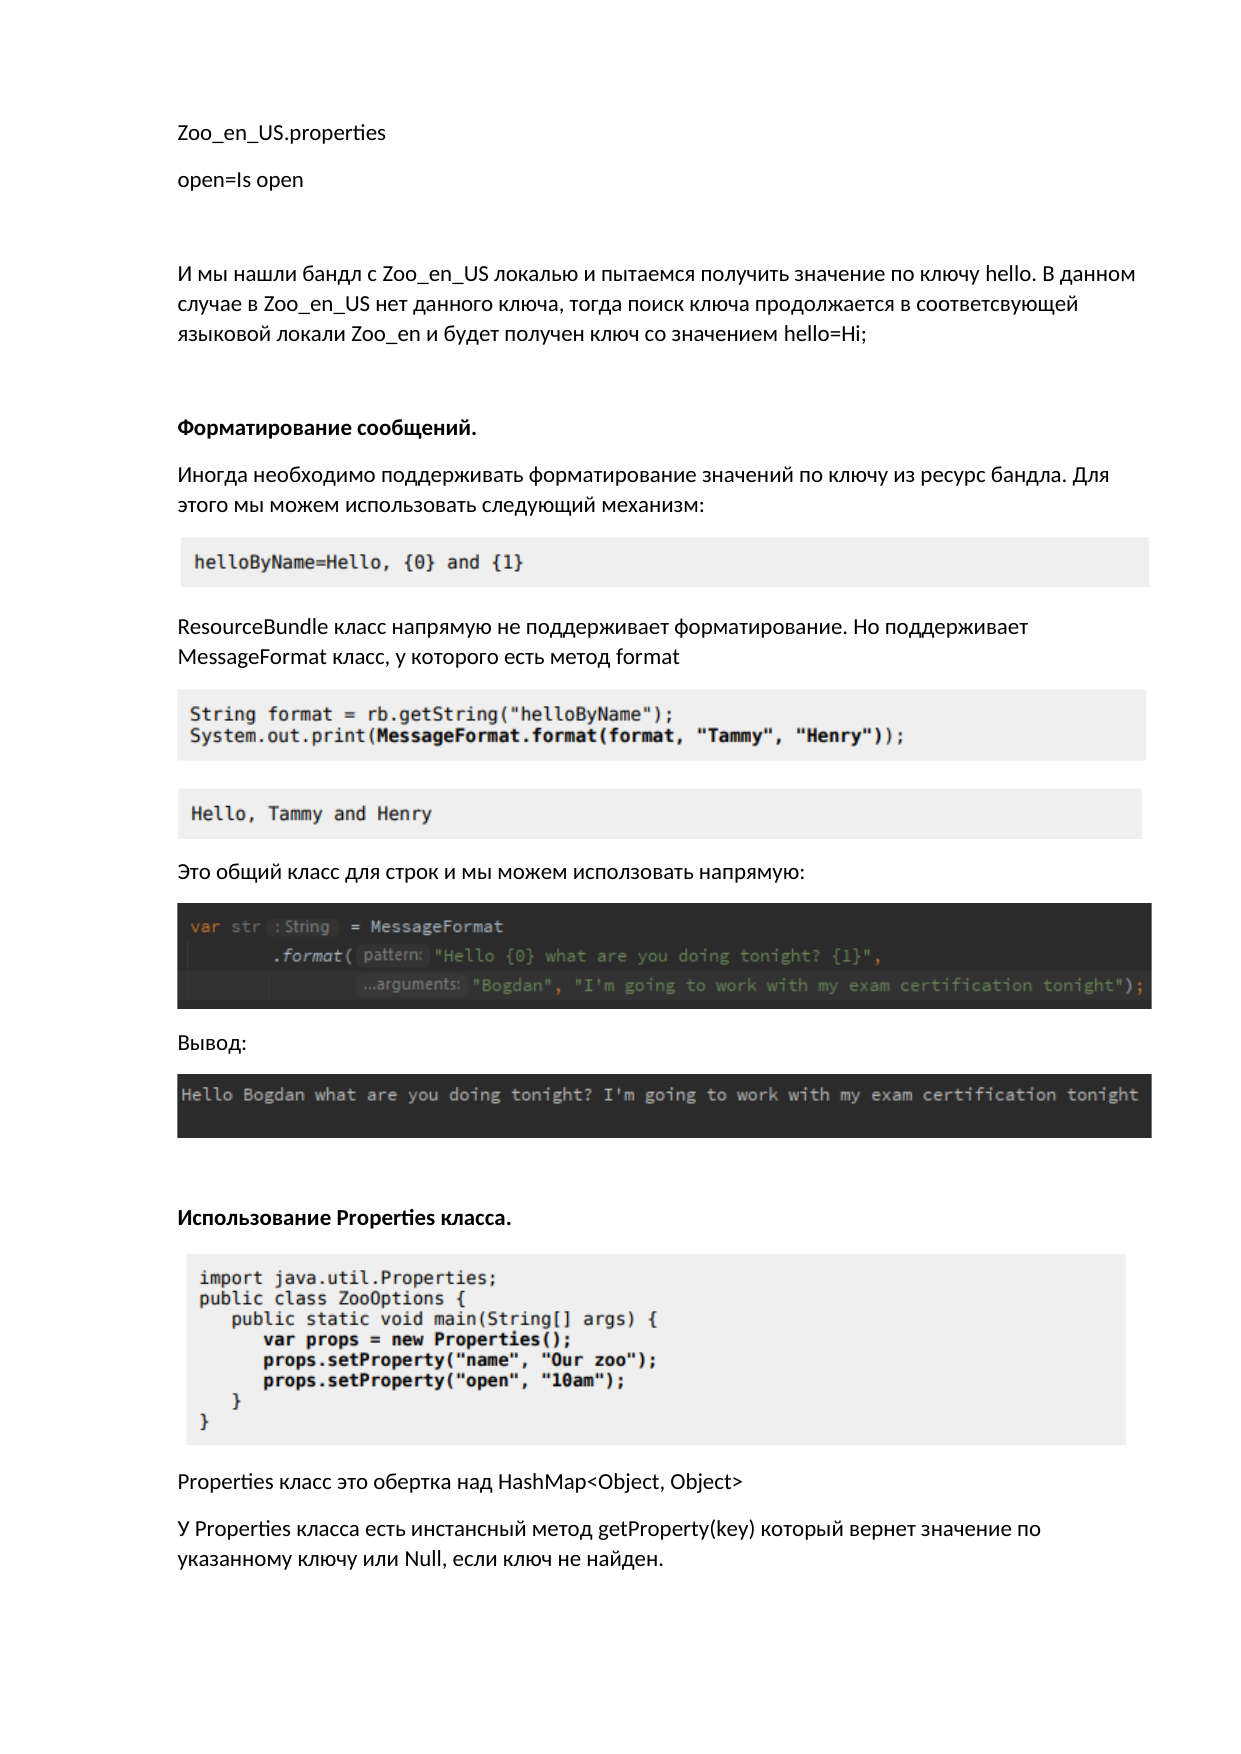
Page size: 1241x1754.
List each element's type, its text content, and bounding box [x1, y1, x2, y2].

text Properties класс это обертка над HashMap<Object, Object> [177, 1467, 1152, 1495]
picture [177, 783, 1152, 839]
text Форматирование сообщений. [177, 413, 1152, 441]
picture [177, 688, 1152, 765]
picture [177, 1074, 1152, 1138]
text Вывод: [177, 1028, 1152, 1056]
text Это общий класс для строк и мы можем исползовать напрямую: [177, 857, 1152, 885]
picture [177, 903, 1152, 1009]
text У Properties класса есть инстансный метод getProperty(key) который вернет значение по указанному ключу или Null, если ключ не найден. [177, 1514, 1152, 1572]
picture [177, 1250, 1152, 1448]
text Использование Properties класса. [177, 1203, 1152, 1232]
text Иногда необходимо поддерживать форматирование значений по ключу из ресурс бандла. Для этого мы можем использовать следующий механизм: [177, 460, 1152, 518]
text И мы нашли бандл с Zoo_en_US локалью и пытаемся получить значение по ключу hello. В данном случае в Zoo_en_US нет данного ключа, тогда поиск ключа продолжается в соответсвующей языковой локали Zoo_en и будет получен ключ со значением hello=Hi; [177, 259, 1152, 347]
text Zoo_en_US.properties [177, 118, 1152, 146]
picture [177, 536, 1152, 593]
text ResourceBundle класс напрямую не поддерживает форматирование. Но поддерживает MessageFormat класс, у которого есть метод format [177, 612, 1152, 670]
text open=Is open [177, 165, 1152, 193]
